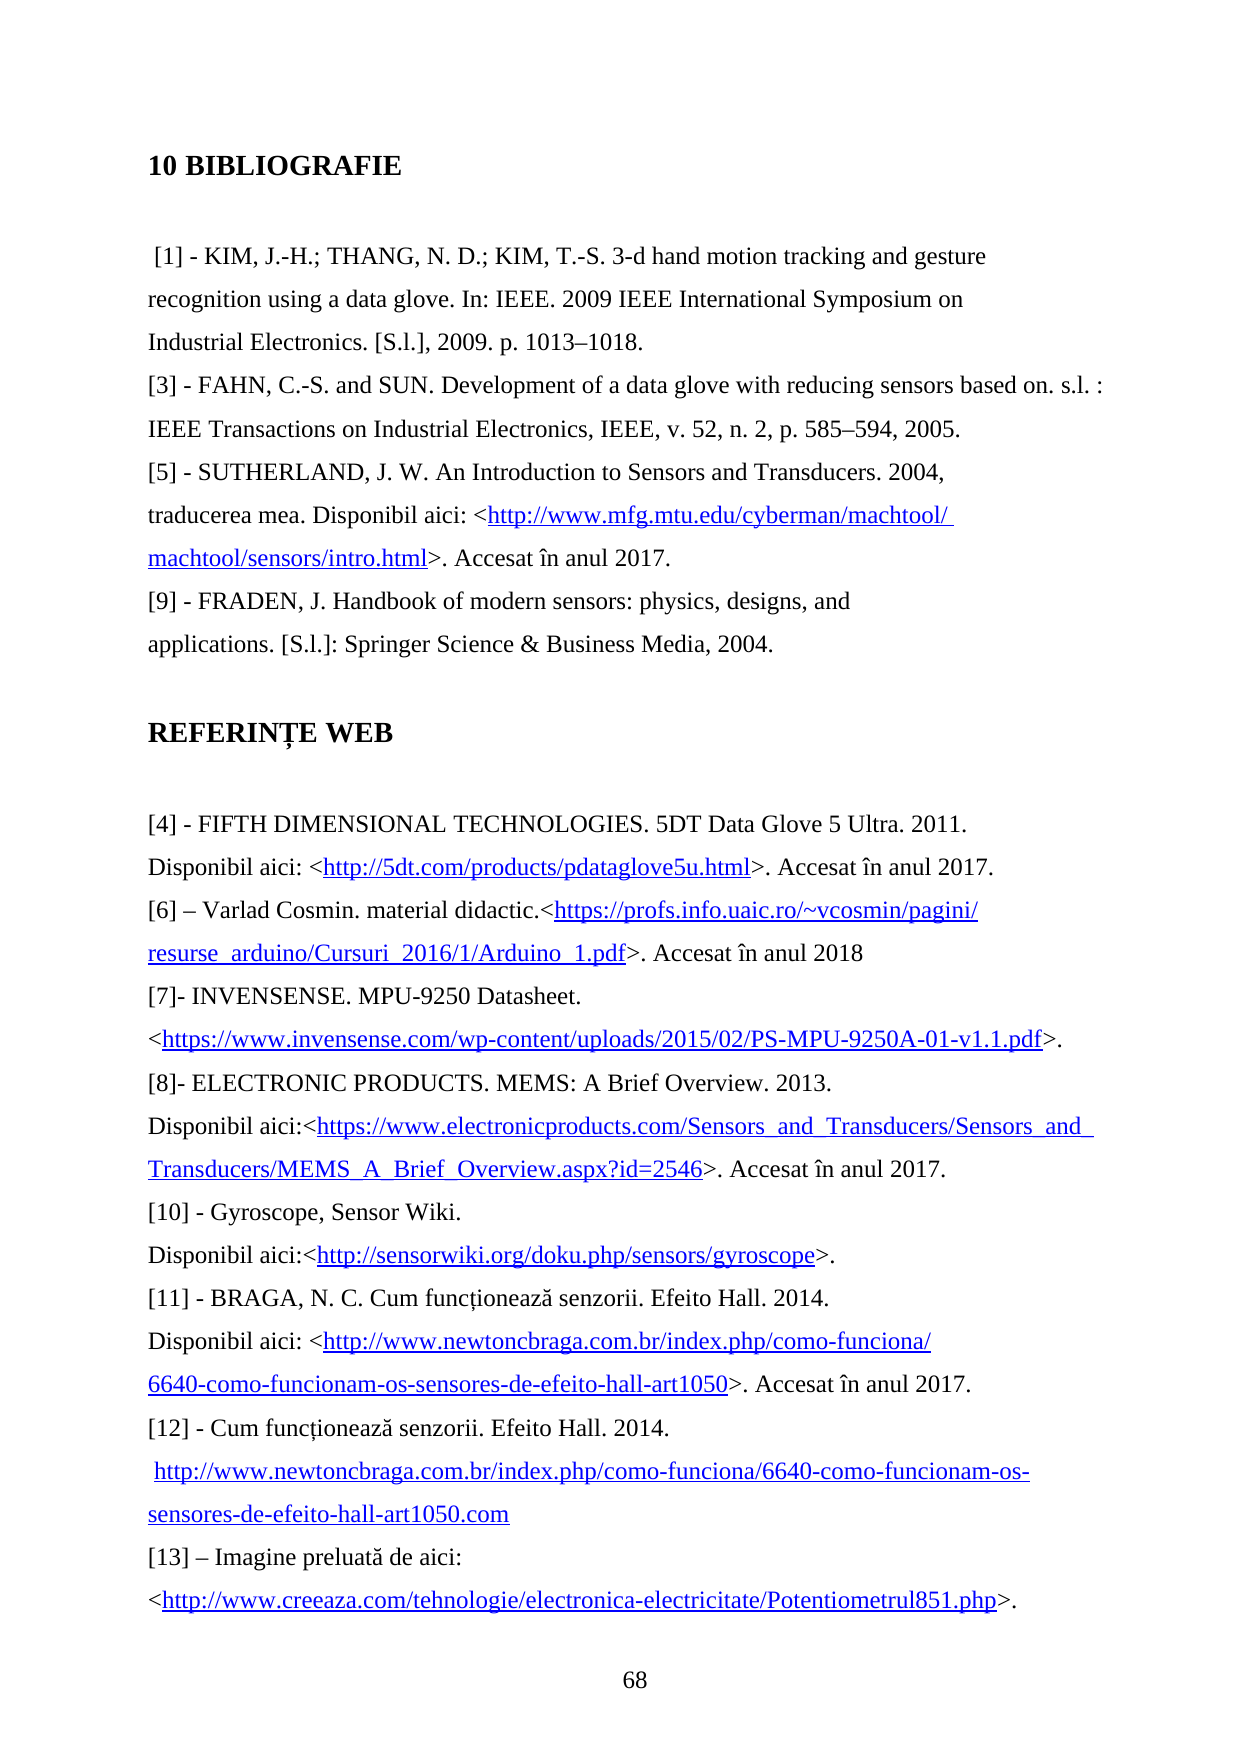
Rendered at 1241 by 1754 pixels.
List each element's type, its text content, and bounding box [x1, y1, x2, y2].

text Disponibil aici:<https://www.electronicproducts.com/Sensors_and_Transducers/Sensors_and_ [148, 1111, 1122, 1139]
text recognition using a data glove. In: IEEE. 2009 IEEE International Symposium on [148, 284, 1122, 313]
text Industrial Electronics. [S.l.], 2009. p. 1013–1018. [148, 327, 1122, 356]
text Transducers/MEMS_A_Brief_Overview.aspx?id=2546>. Accesat în anul 2017. [148, 1154, 1122, 1183]
text [10] - Gyroscope, Sensor Wiki. [148, 1197, 1122, 1226]
text [7]- INVENSENSE. MPU-9250 Datasheet. <https://www.invensense.com/wp-content/uploads/2015/02/PS-MPU-9250A-01-v1.1.pdf>. [148, 981, 1122, 1053]
text REFERINȚE WEB [148, 716, 1122, 749]
text 6640-como-funcionam-os-sensores-de-efeito-hall-art1050>. Accesat în anul 2017. [148, 1369, 1122, 1398]
text [9] - FRADEN, J. Handbook of modern sensors: physics, designs, and [148, 586, 1122, 615]
text [11] - BRAGA, N. C. Cum funcționează senzorii. Efeito Hall. 2014. [148, 1283, 1122, 1312]
text [12] - Cum funcționează senzorii. Efeito Hall. 2014. [148, 1413, 1122, 1441]
text http://www.newtoncbraga.com.br/index.php/como-funciona/6640-como-funcionam-os-sensores-de-efeito-hall-art1050.com [148, 1456, 1122, 1528]
text [5] - SUTHERLAND, J. W. An Introduction to Sensors and Transducers. 2004, [148, 457, 1122, 486]
text applications. [S.l.]: Springer Science & Business Media, 2004. [148, 629, 1122, 658]
text [1] - KIM, J.-H.; THANG, N. D.; KIM, T.-S. 3-d hand motion tracking and gesture [148, 241, 1122, 270]
text traducerea mea. Disponibil aici: <http://www.mfg.mtu.edu/cyberman/machtool/ machtool/sensors/intro.html>. Accesat în anul 2017. [148, 500, 1122, 572]
text Disponibil aici: <http://5dt.com/products/pdataglove5u.html>. Accesat în anul 2017. [148, 852, 1122, 881]
text Disponibil aici: <http://www.newtoncbraga.com.br/index.php/como-funciona/ [148, 1326, 1122, 1355]
text [3] - FAHN, C.-S. and SUN. Development of a data glove with reducing sensors based on. s.l. : IEEE Transactions on Industrial Electronics, IEEE, v. 52, n. 2, p. 585–594, 2005. [148, 371, 1122, 442]
text [6] – Varlad Cosmin. material didactic.<https://profs.info.uaic.ro/~vcosmin/pagini/ [148, 895, 1122, 924]
text [13] – Imagine preluată de aici: <http://www.creeaza.com/tehnologie/electronica-electricitate/Potentiometrul851.php>. [148, 1542, 1122, 1614]
text [8]- ELECTRONIC PRODUCTS. MEMS: A Brief Overview. 2013. [148, 1068, 1122, 1096]
text resurse_arduino/Cursuri_2016/1/Arduino_1.pdf>. Accesat în anul 2018 [148, 938, 1122, 967]
subtitle BIBLIOGRAFIE [148, 148, 1122, 181]
text Disponibil aici:<http://sensorwiki.org/doku.php/sensors/gyroscope>. [148, 1240, 1122, 1269]
text [4] - FIFTH DIMENSIONAL TECHNOLOGIES. 5DT Data Glove 5 Ultra. 2011. [148, 809, 1122, 838]
